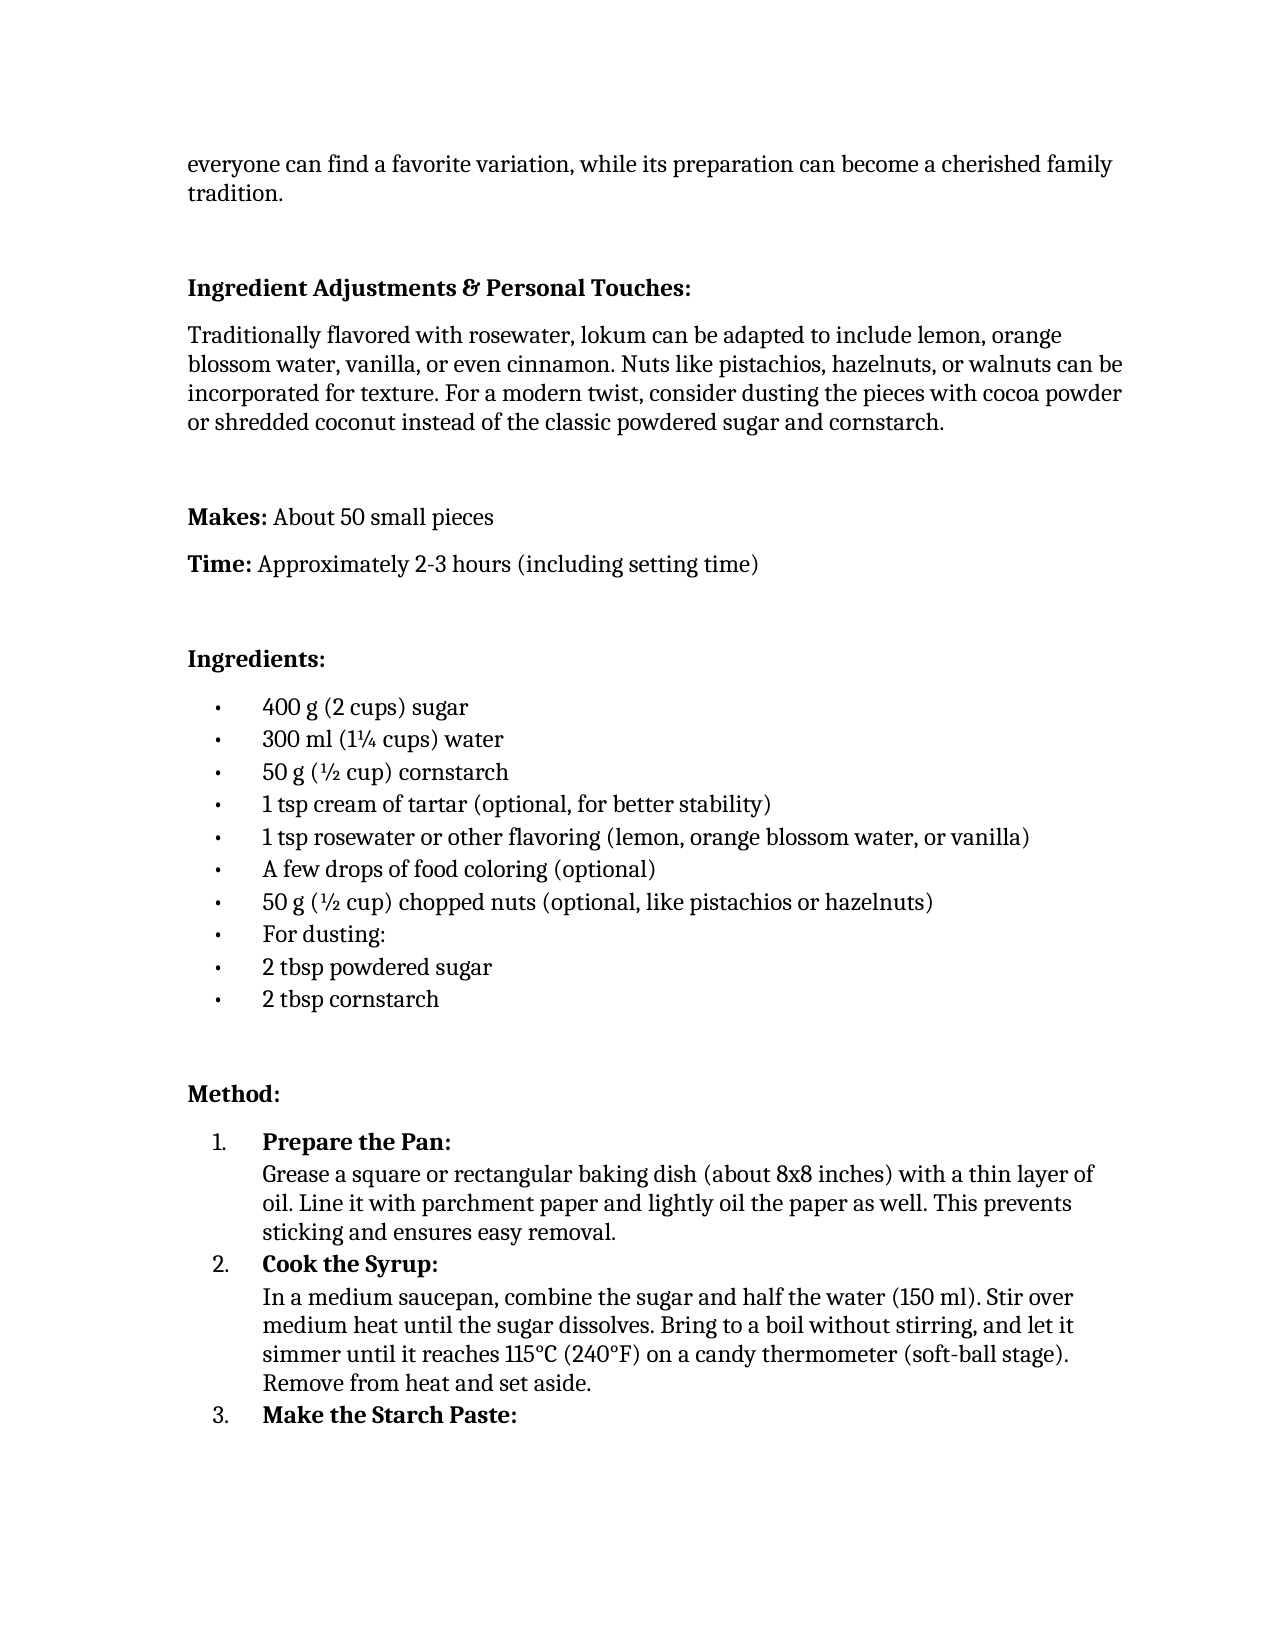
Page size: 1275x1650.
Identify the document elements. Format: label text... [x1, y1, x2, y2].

text In a medium saucepan, combine the sugar and half the water (150 ml). Stir over medium heat until the sugar dissolves. Bring to a boil without stirring, and let it simmer until it reaches 115°C (240°F) on a candy thermometer (soft-ball stage). Remove from heat and set aside. [262, 1282, 1125, 1397]
list 2 tbsp cornstarch [212, 985, 1125, 1014]
text Time: Approximately 2-3 hours (including setting time) [187, 550, 1125, 579]
list 50 g (½ cup) chopped nuts (optional, like pistachios or hazelnuts) [212, 887, 1125, 916]
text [187, 150, 1125, 207]
text Makes: About 50 small pieces [187, 502, 1125, 531]
text Grease a square or rectangular baking dish (about 8x8 inches) with a thin layer of oil. Line it with parchment paper and lightly oil the paper as well. This prevents sticking and ensures easy removal. [262, 1160, 1125, 1246]
list Prepare the Pan: [212, 1127, 1125, 1156]
text Ingredient Adjustments & Personal Touches: [187, 274, 1125, 302]
text Traditionally flavored with rosewater, lokum can be adapted to include lemon, orange blossom water, vanilla, or even cinnamon. Nuts like pistachios, hazelnuts, or walnuts can be incorporated for texture. For a modern twist, consider dusting the pieces with cocoa powder or shredded coconut instead of the classic powdered sugar and cornstarch. [187, 321, 1125, 436]
list A few drops of food coloring (optional) [212, 855, 1125, 884]
list Cook the Syrup: [212, 1250, 1125, 1279]
list 400 g (2 cups) sugar [212, 692, 1125, 721]
list 50 g (½ cup) cornstarch [212, 757, 1125, 786]
list 1 tsp rosewater or other flavoring (lemon, orange blossom water, or vanilla) [212, 822, 1125, 851]
list For dusting: [212, 920, 1125, 949]
list 300 ml (1¼ cups) water [212, 725, 1125, 754]
list Make the Starch Paste: [212, 1401, 1125, 1430]
text Method: [187, 1080, 1125, 1109]
text Ingredients: [187, 645, 1125, 674]
list 2 tbsp powdered sugar [212, 952, 1125, 981]
list 1 tsp cream of tartar (optional, for better stability) [212, 790, 1125, 819]
